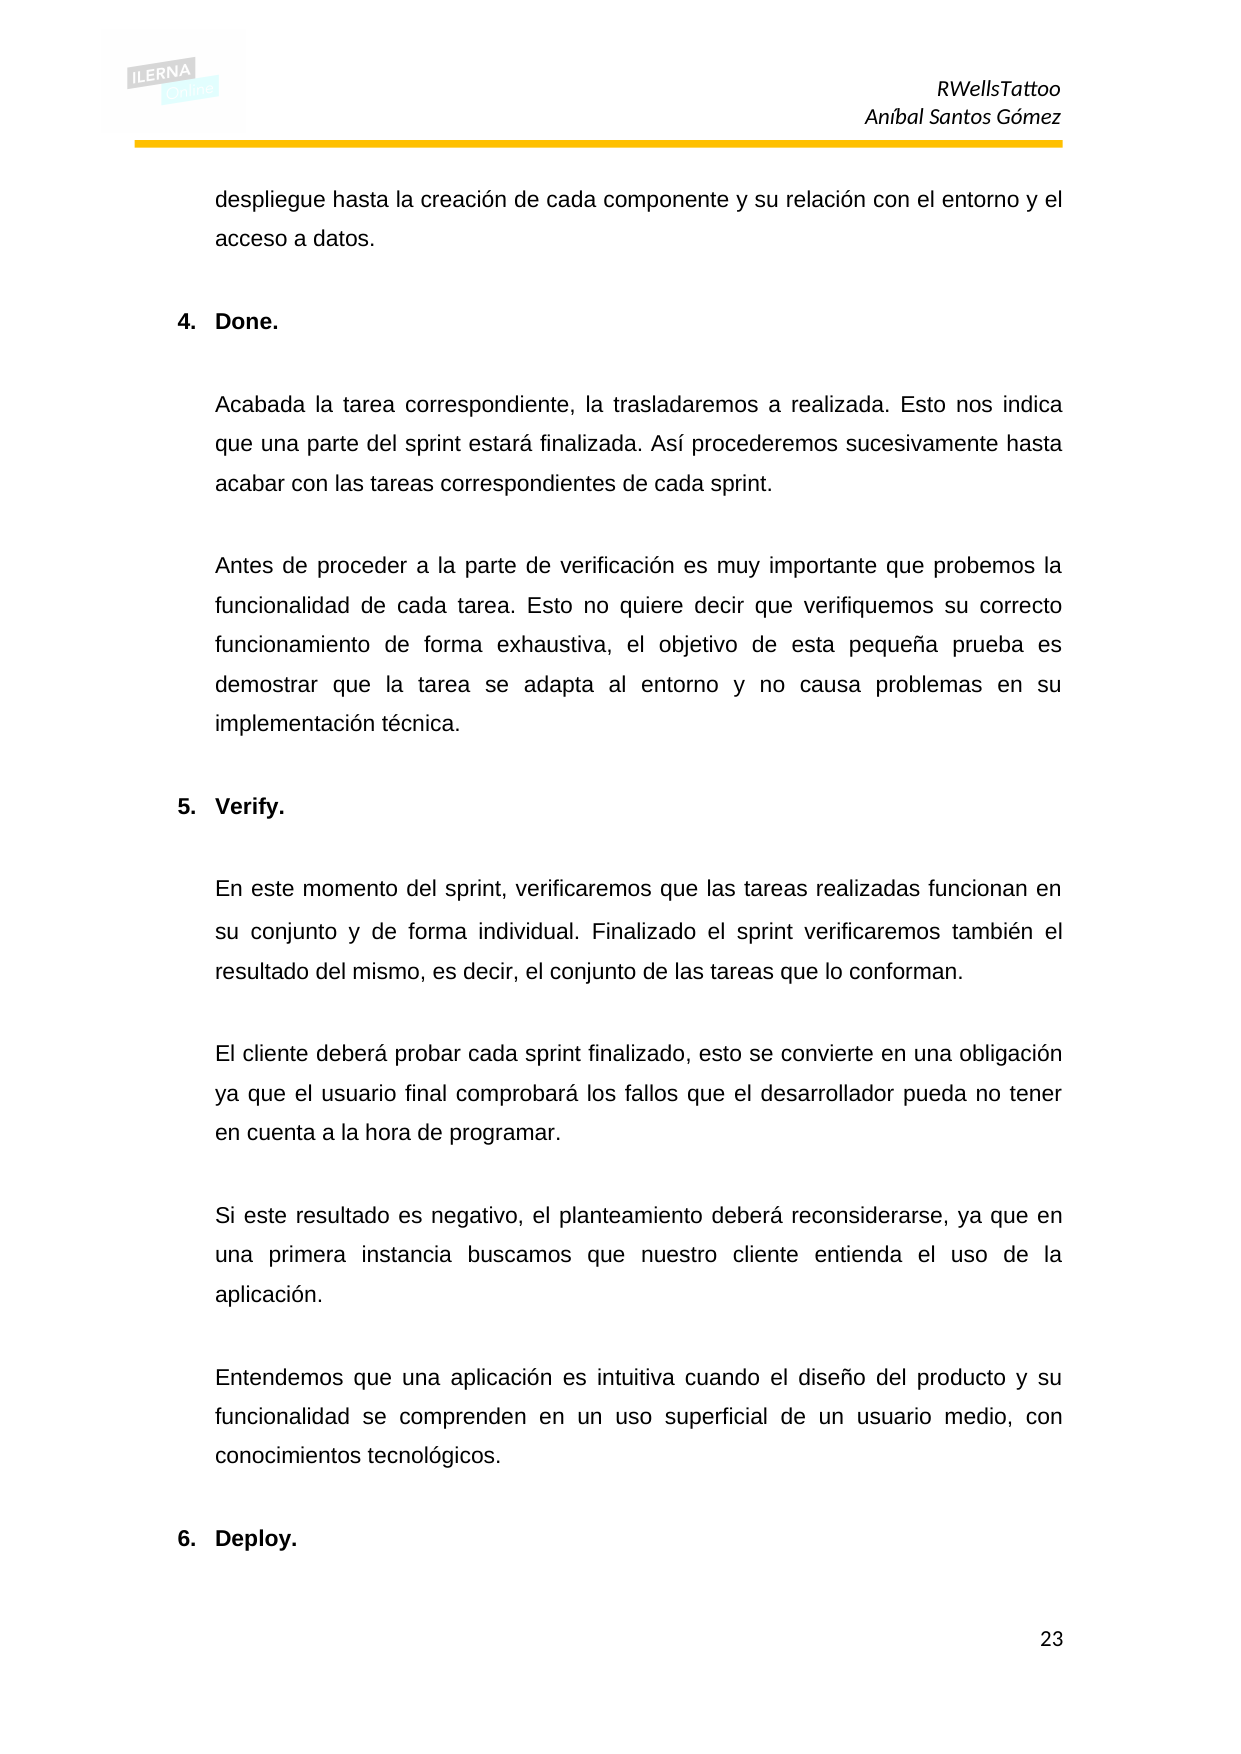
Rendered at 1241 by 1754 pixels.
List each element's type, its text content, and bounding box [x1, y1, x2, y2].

text Antes de proceder a la parte de verificación es muy importante que probemos la funcionalidad de cada tarea. Esto no quiere decir que verifiquemos su correcto funcionamiento de forma exhaustiva, el objetivo de esta pequeña prueba es demostrar que la tarea se adapta al entorno y no causa problemas en su implementación técnica. [215, 473, 1063, 657]
text El cliente deberá probar cada sprint finalizado, esto se convierte en una obligación ya que el usuario final comprobará los fallos que el desarrollador pueda no tener en cuenta a la hora de programar. [215, 961, 1063, 1067]
list Deploy. [177, 1446, 1063, 1472]
text Acabada la tarea correspondiente, la trasladaremos a realizada. Esto nos indica que una parte del sprint estará finalizada. Así procederemos sucesivamente hasta acabar con las tareas correspondientes de cada sprint. [215, 312, 1063, 417]
list Verify. [177, 714, 1063, 740]
text En este momento del sprint, verificaremos que las tareas realizadas funcionan en su conjunto y de forma individual. Finalizado el sprint verificaremos también el resultado del mismo, es decir, el conjunto de las tareas que lo conforman. [215, 796, 1063, 905]
text Si este resultado es negativo, el planteamiento deberá reconsiderarse, ya que en una primera instancia buscamos que nuestro cliente entienda el uso de la aplicación. [215, 1123, 1063, 1228]
list Done. [177, 229, 1063, 255]
text Entendemos que una aplicación es intuitiva cuando el diseño del producto y su funcionalidad se comprenden en un uso superficial de un usuario medio, con conocimientos tecnológicos. [215, 1284, 1063, 1390]
